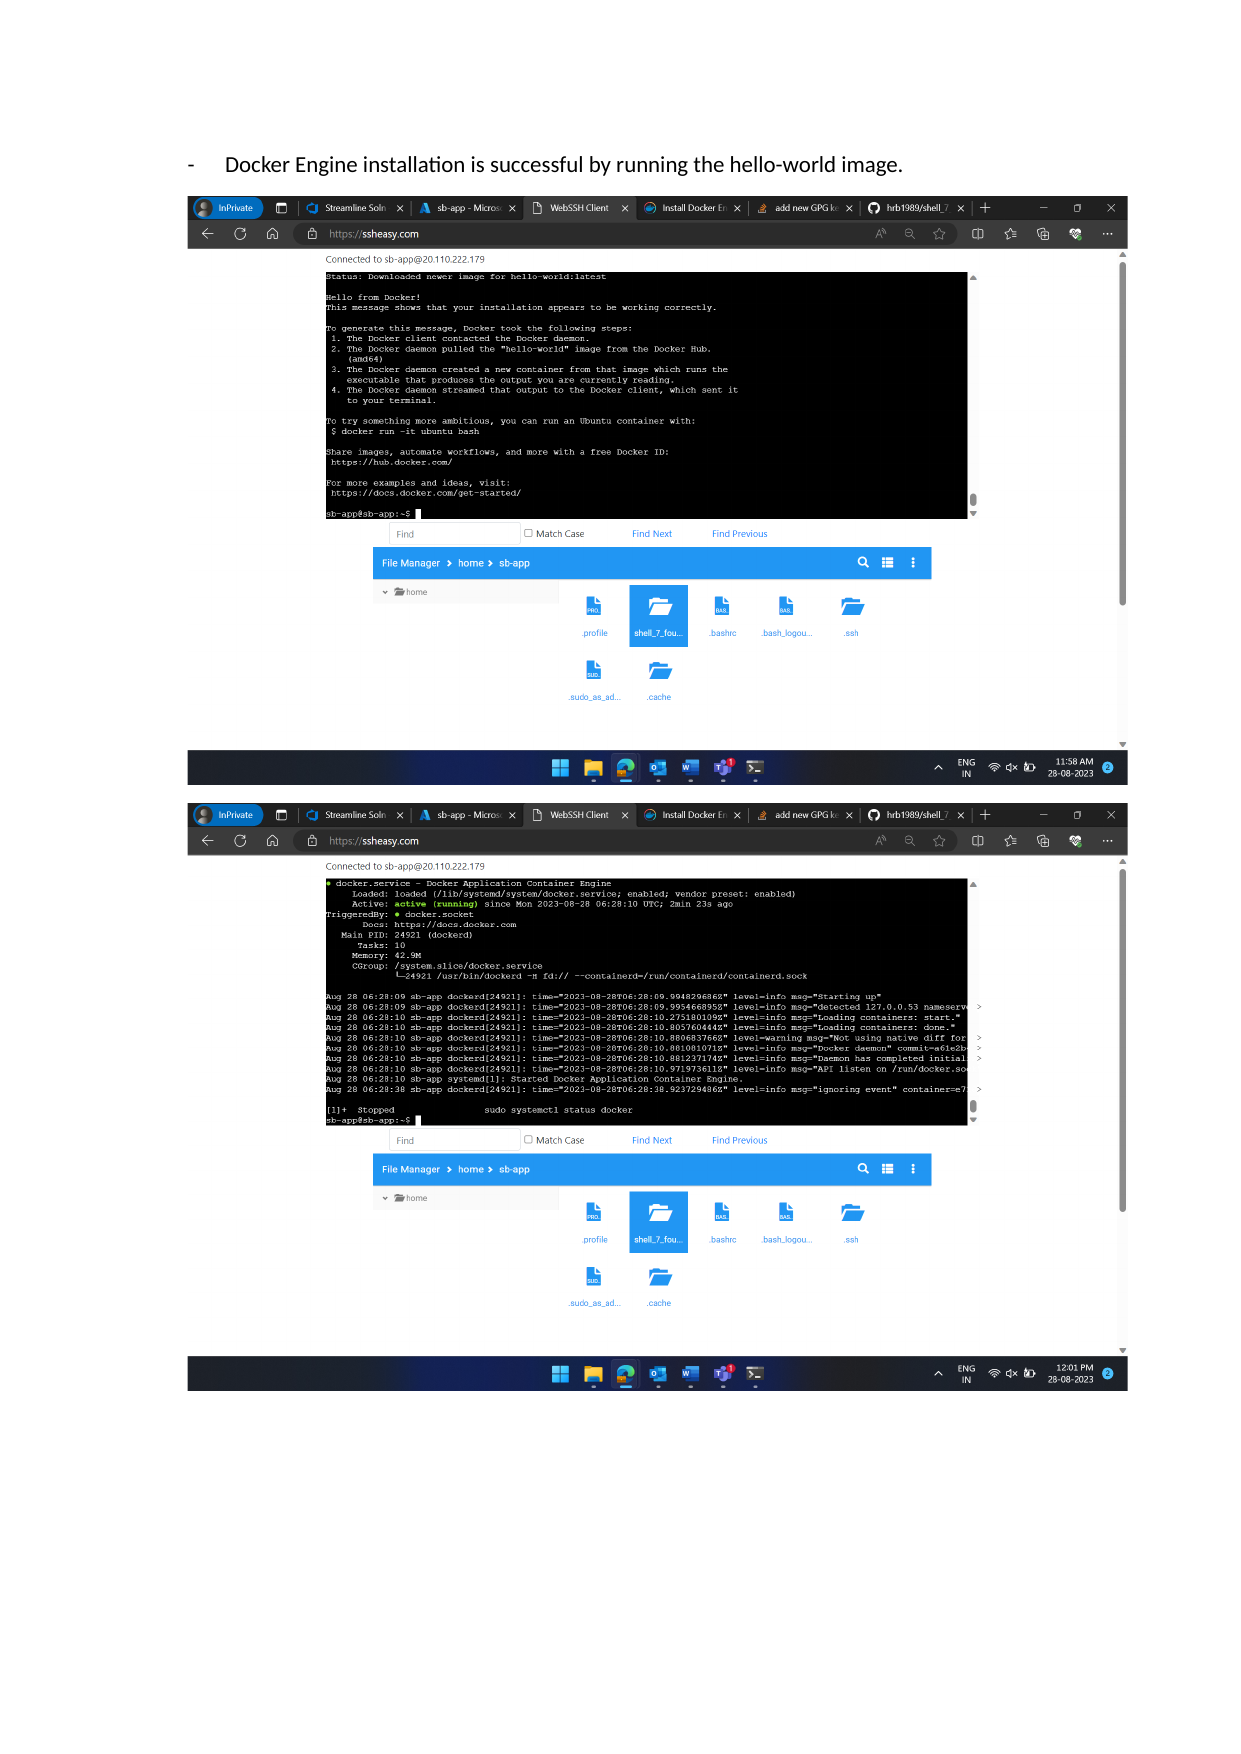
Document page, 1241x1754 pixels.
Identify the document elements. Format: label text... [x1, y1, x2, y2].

picture [187, 196, 1128, 785]
list Docker Engine installation is successful by running the hello-world image. [187, 150, 1090, 178]
picture [187, 803, 1128, 1391]
